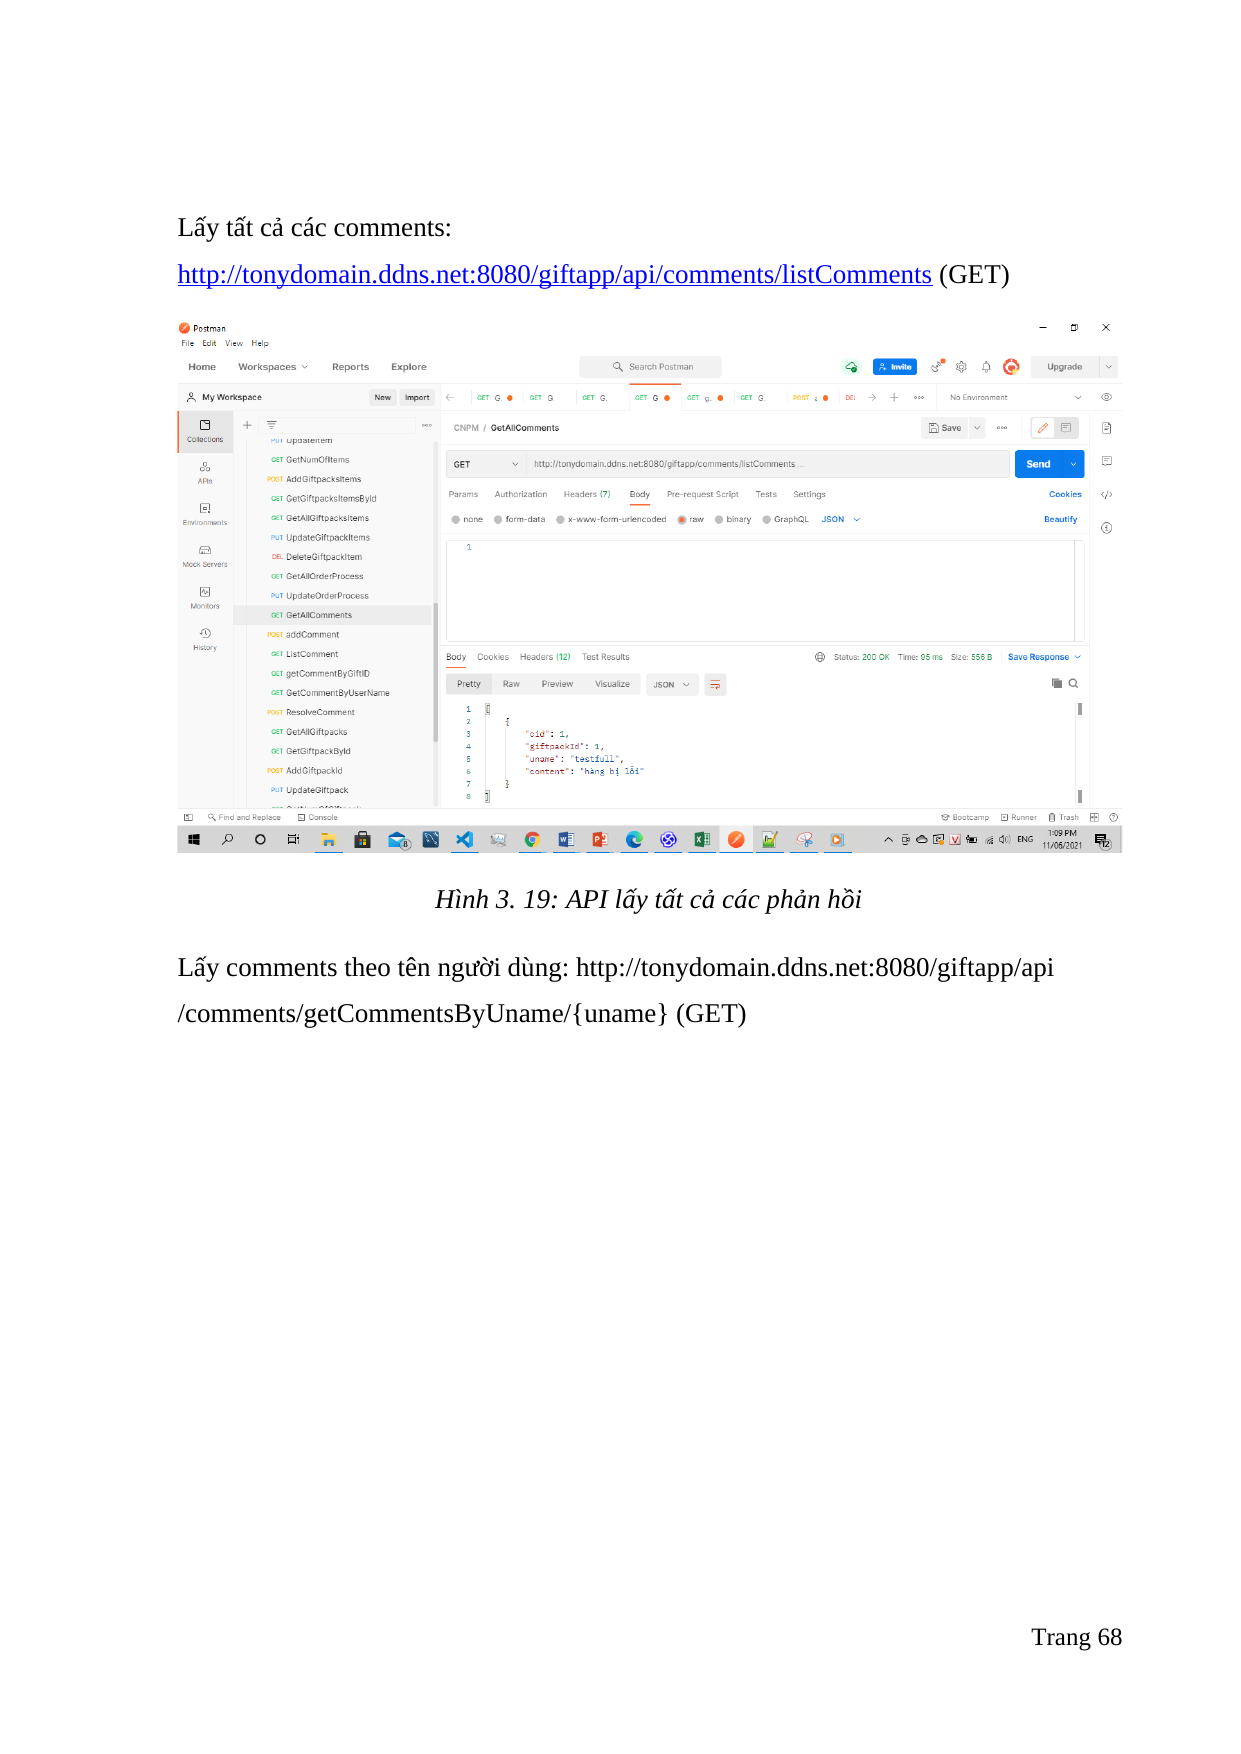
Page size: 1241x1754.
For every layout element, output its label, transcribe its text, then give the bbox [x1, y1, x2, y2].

text Hình 3. 19: API lấy tất cả các phản hồi [177, 883, 1122, 914]
picture [177, 321, 1123, 853]
text Lấy tất cả các comments: http://tonydomain.ddns.net:8080/giftapp/api/comments/listComments (GET) [177, 211, 1122, 289]
text Lấy comments theo tên người dùng: http://tonydomain.ddns.net:8080/giftapp/api /comments/getCommentsByUname/{uname} (GET) [177, 951, 1122, 1028]
